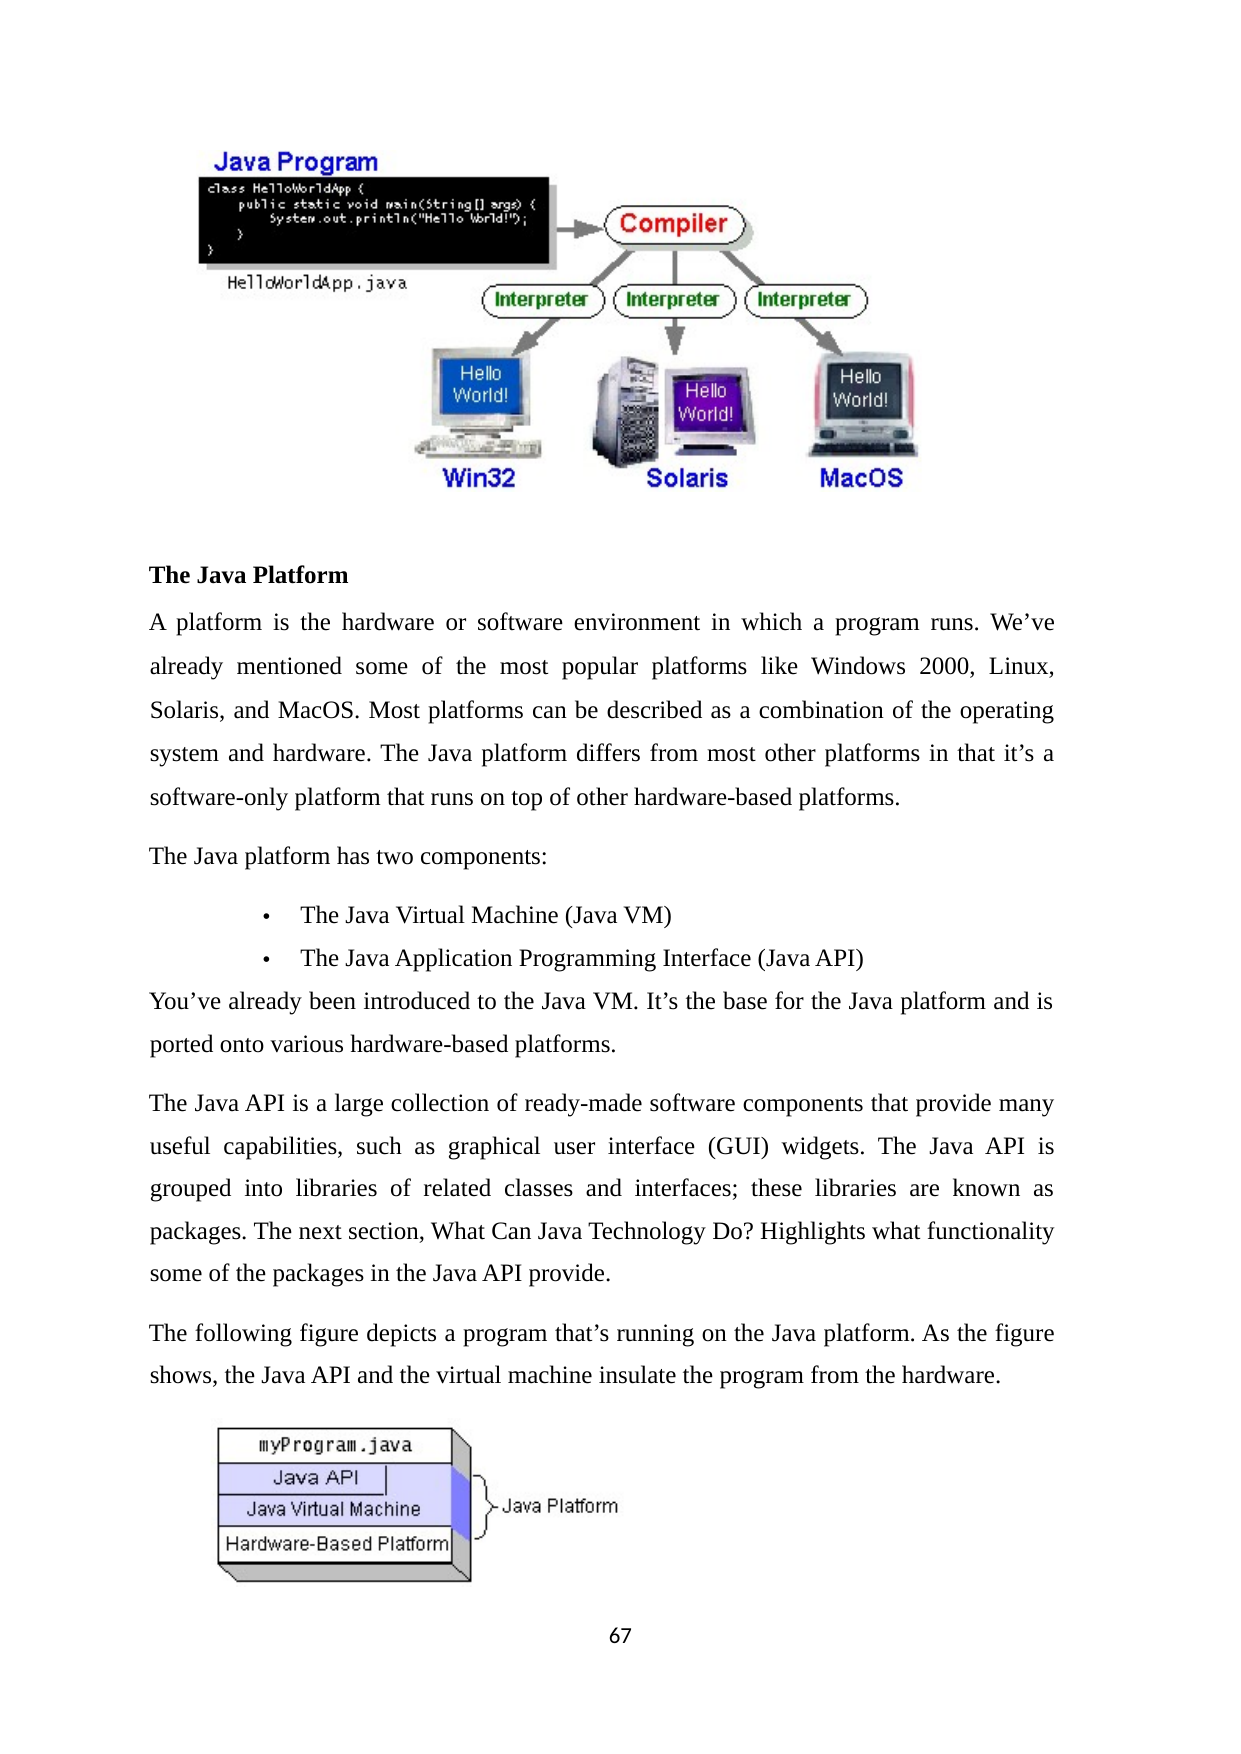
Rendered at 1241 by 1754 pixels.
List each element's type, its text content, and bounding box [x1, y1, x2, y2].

text You’ve already been introduced to the Java VM. It’s the base for the Java platform and is ported onto various hardware-based platforms. [148, 986, 1055, 1058]
text A platform is the hardware or software environment in which a program runs. We’ve already mentioned some of the most popular platforms like Windows 2000, Linux, Solaris, and MacOS. Most platforms can be described as a combination of the operating system and hardware. The Java platform differs from most other platforms in that it’s a software-only platform that runs on top of other hardware-based platforms. [148, 607, 1055, 811]
subtitle The Java Platform [148, 560, 1090, 589]
text The following figure depicts a program that’s running on the Java platform. As the figure shows, the Java API and the virtual machine insulate the program from the hardware. [148, 1318, 1055, 1388]
picture [196, 150, 923, 492]
list The Java Virtual Machine (Java VM) [263, 901, 1055, 929]
text The Java platform has two components: [148, 841, 1055, 870]
text The Java API is a large collection of ready-made software components that provide many useful capabilities, such as graphical user interface (GUI) widgets. The Java API is grouped into libraries of related classes and interfaces; these libraries are known as packages. The next section, What Can Java Technology Do? Highlights what functionality some of the packages in the Java API provide. [148, 1088, 1055, 1287]
list The Java Application Programming Interface (Java API) [263, 943, 1055, 972]
picture [210, 1418, 630, 1587]
